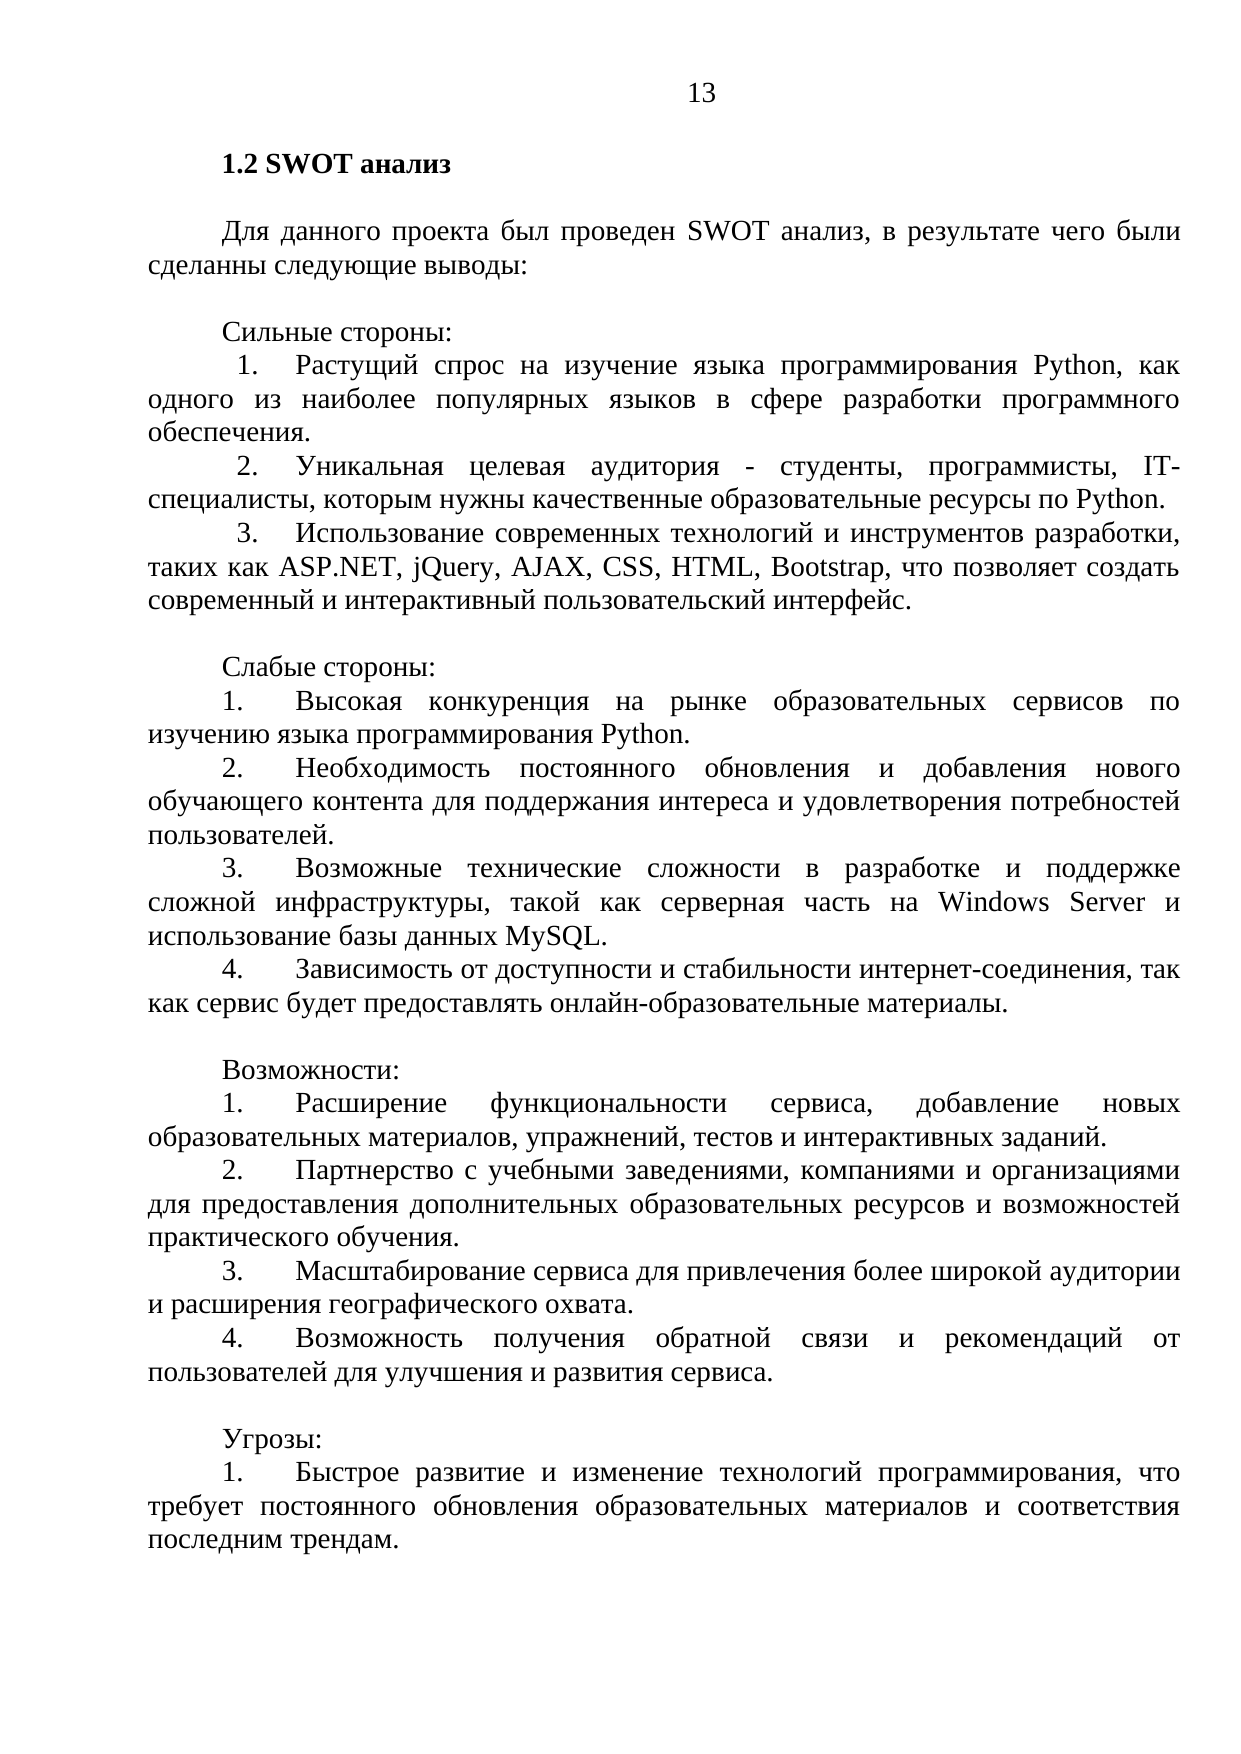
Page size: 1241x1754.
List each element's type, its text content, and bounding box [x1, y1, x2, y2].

list Использование современных технологий и инструментов разработки, таких как ASP.NET, jQuery, AJAX, CSS, HTML, Bootstrap, что позволяет создать современный и интерактивный пользовательский интерфейс. [148, 515, 1181, 616]
text Для данного проекта был проведен SWOT анализ, в результате чего были сделанны следующие выводы: [148, 213, 1181, 280]
text Возможности: [148, 1052, 1181, 1085]
list Масштабирование сервиса для привлечения более широкой аудитории и расширения географического охвата. [148, 1253, 1181, 1320]
text Слабые стороны: [148, 649, 1181, 683]
subtitle 1.2 SWOT анализ [148, 146, 1181, 180]
text Угрозы: [148, 1421, 1181, 1454]
list Зависимость от доступности и стабильности интернет-соединения, так как сервис будет предоставлять онлайн-образовательные материалы. [148, 951, 1181, 1018]
list Растущий спрос на изучение языка программирования Python, как одного из наиболее популярных языков в сфере разработки программного обеспечения. [148, 347, 1181, 448]
text Сильные стороны: [148, 314, 1181, 347]
list Быстрое развитие и изменение технологий программирования, что требует постоянного обновления образовательных материалов и соответствия последним трендам. [148, 1454, 1181, 1555]
list Необходимость постоянного обновления и добавления нового обучающего контента для поддержания интереса и удовлетворения потребностей пользователей. [148, 750, 1181, 851]
list Уникальная целевая аудитория - студенты, программисты, IT-специалисты, которым нужны качественные образовательные ресурсы по Python. [148, 448, 1181, 515]
list Возможность получения обратной связи и рекомендаций от пользователей для улучшения и развития сервиса. [148, 1320, 1181, 1387]
list Партнерство с учебными заведениями, компаниями и организациями для предоставления дополнительных образовательных ресурсов и возможностей практического обучения. [148, 1152, 1181, 1253]
list Расширение функциональности сервиса, добавление новых образовательных материалов, упражнений, тестов и интерактивных заданий. [148, 1085, 1181, 1152]
list Возможные технические сложности в разработке и поддержке сложной инфраструктуры, такой как серверная часть на Windows Server и использование базы данных MySQL. [148, 851, 1181, 951]
list Высокая конкуренция на рынке образовательных сервисов по изучению языка программирования Python. [148, 683, 1181, 750]
